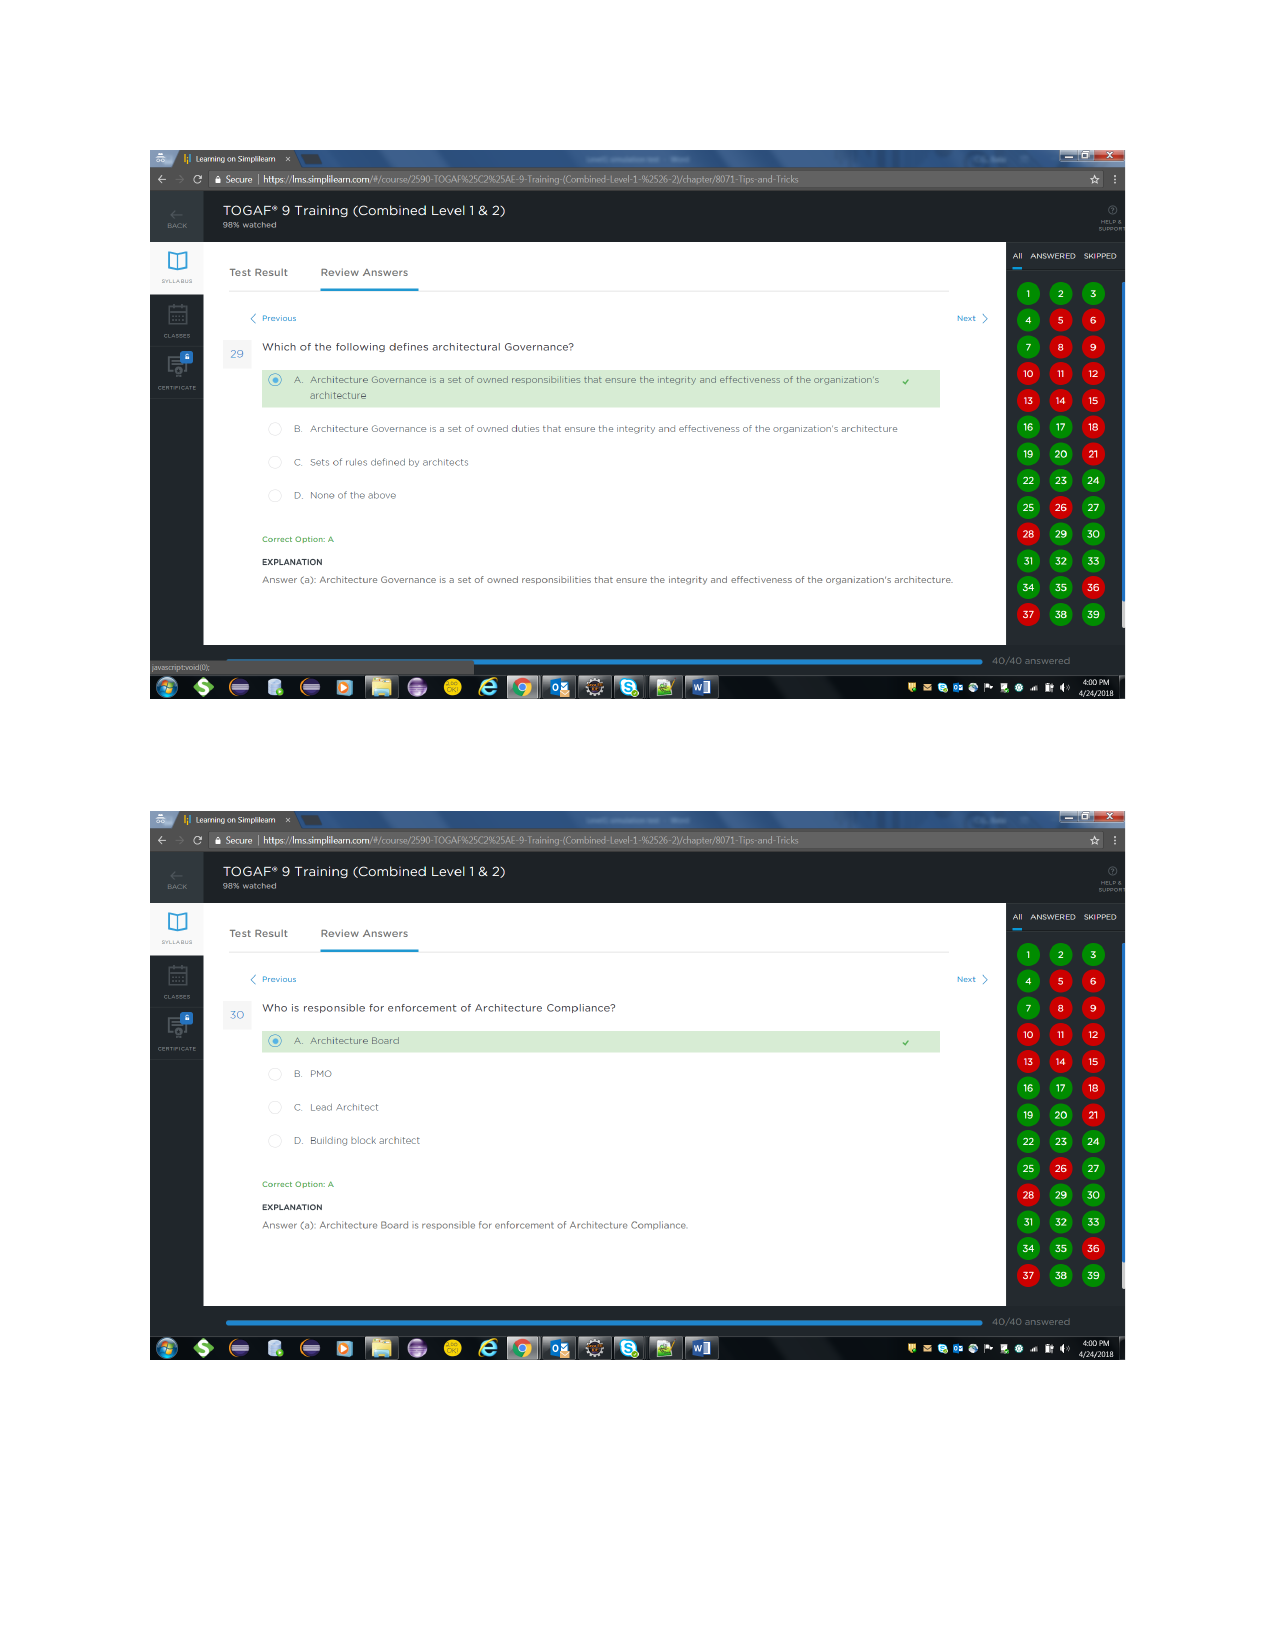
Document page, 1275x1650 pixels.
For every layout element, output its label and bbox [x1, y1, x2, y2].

picture [150, 150, 1125, 699]
picture [150, 811, 1125, 1360]
